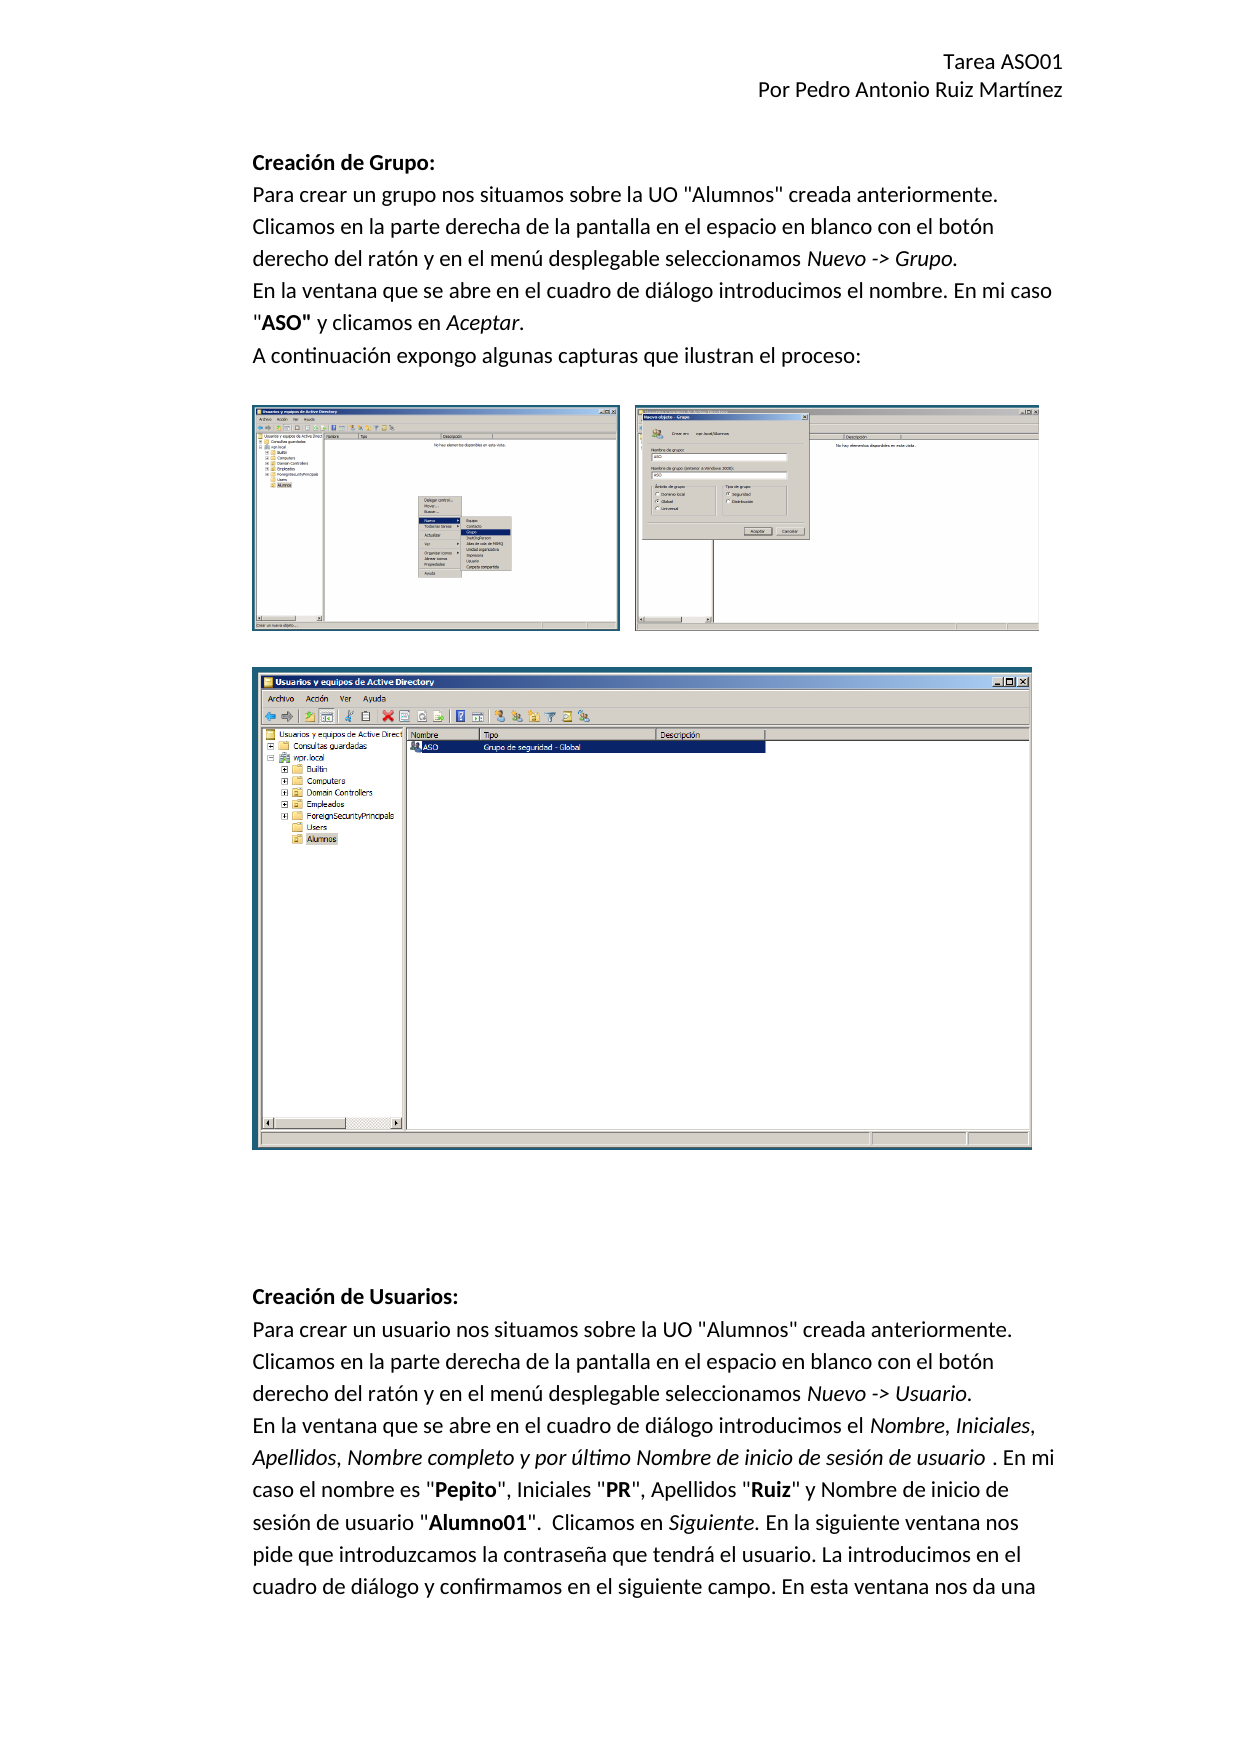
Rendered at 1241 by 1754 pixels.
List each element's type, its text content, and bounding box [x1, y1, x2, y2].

list En la ventana que se abre en el cuadro de diálogo introducimos el nombre. En mi caso "ASO" y clicamos en Aceptar. [252, 276, 1063, 337]
list Creación de Grupo: [252, 148, 1063, 176]
list Para crear un usuario nos situamos sobre la UO "Alumnos" creada anteriormente. Clicamos en la parte derecha de la pantalla en el espacio en blanco con el botón derecho del ratón y en el menú desplegable seleccionamos Nuevo -> Usuario. [252, 1315, 1063, 1407]
list A continuación expongo algunas capturas que ilustran el proceso: [252, 341, 1063, 369]
list Para crear un grupo nos situamos sobre la UO "Alumnos" creada anteriormente. Clicamos en la parte derecha de la pantalla en el espacio en blanco con el botón derecho del ratón y en el menú desplegable seleccionamos Nuevo -> Grupo. [252, 180, 1063, 272]
picture [252, 405, 620, 631]
list Creación de Usuarios: [252, 1282, 1063, 1311]
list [252, 1411, 1063, 1600]
picture [635, 405, 1039, 631]
picture [252, 667, 1032, 1150]
